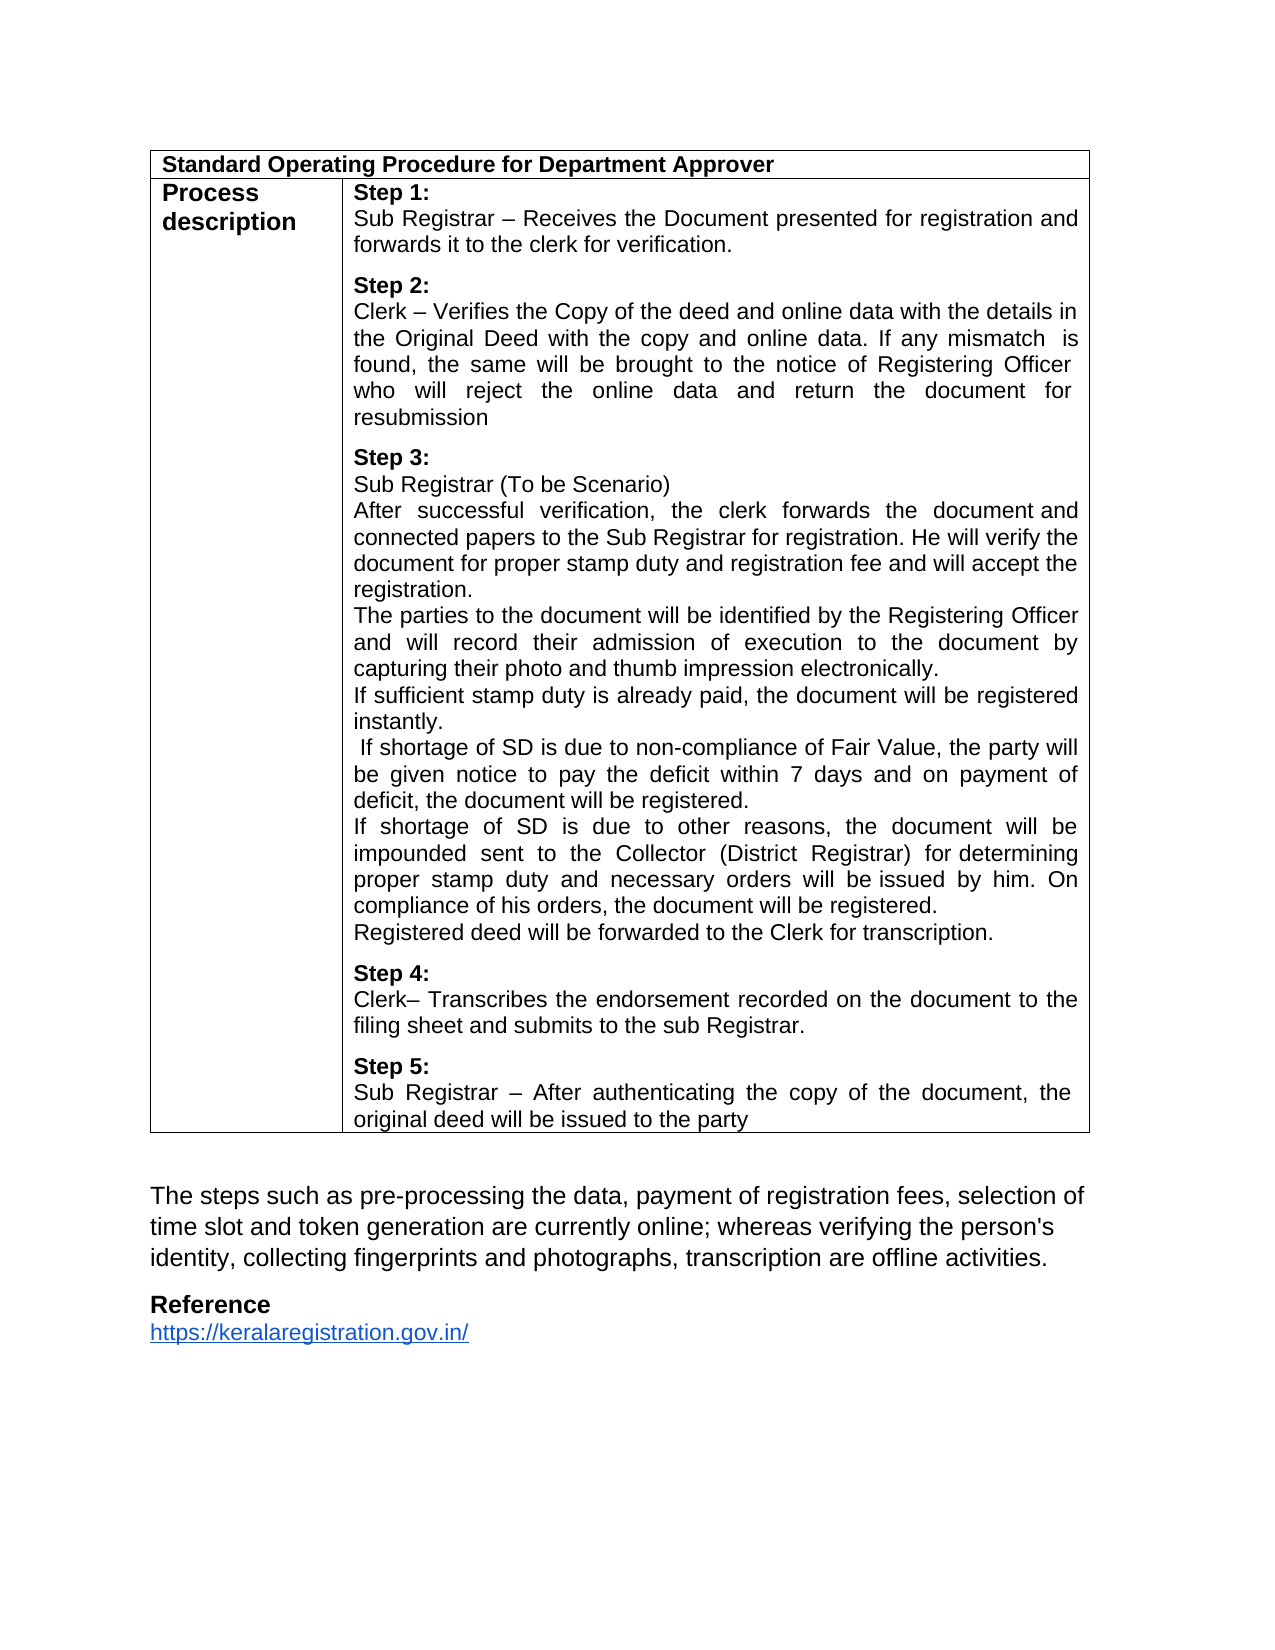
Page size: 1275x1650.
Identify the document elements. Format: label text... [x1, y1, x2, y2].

text https://keralaregistration.gov.in/ [150, 1319, 1125, 1346]
table_cell Process description [151, 179, 342, 1132]
text Reference [150, 1291, 1125, 1319]
text The steps such as pre-processing the data, payment of registration fees, selection of time slot and token generation are currently online; whereas verifying the person's identity, collecting fingerprints and photographs, transcription are offline activities. [150, 1181, 1125, 1272]
table_cell Step 1: Sub Registrar – Receives the Document presented for registration and forwards it to the clerk for verification. Step 2: Clerk – Verifies the Copy of the deed and online data with the details in the Original Deed with the copy and online data. If any mismatch is found, the same will be brought to the notice of Registering Officer who will reject the online data and return the document for resubmission Step 3: Sub Registrar (To be Scenario) After successful verification, the clerk forwards the document and connected papers to the Sub Registrar for registration. He will verify the document for proper stamp duty and registration fee and will accept the registration. The parties to the document will be identified by the Registering Officer and will record their admission of execution to the document by capturing their photo and thumb impression electronically. If sufficient stamp duty is already paid, the document will be registered instantly. If shortage of SD is due to non‐compliance of Fair Value, the party will be given notice to pay the deficit within 7 days and on payment of deficit, the document will be registered. If shortage of SD is due to other reasons, the document will be impounded sent to the Collector (District Registrar) for determining proper stamp duty and necessary orders will be issued by him. On compliance of his orders, the document will be registered. Registered deed will be forwarded to the Clerk for transcription. Step 4: Clerk– Transcribes the endorsement recorded on the document to the filing sheet and submits to the sub Registrar. Step 5: Sub Registrar – After authenticating the copy of the document, the original deed will be issued to the party [343, 179, 1089, 1132]
table_header Standard Operating Procedure for Department Approver [151, 151, 1089, 177]
